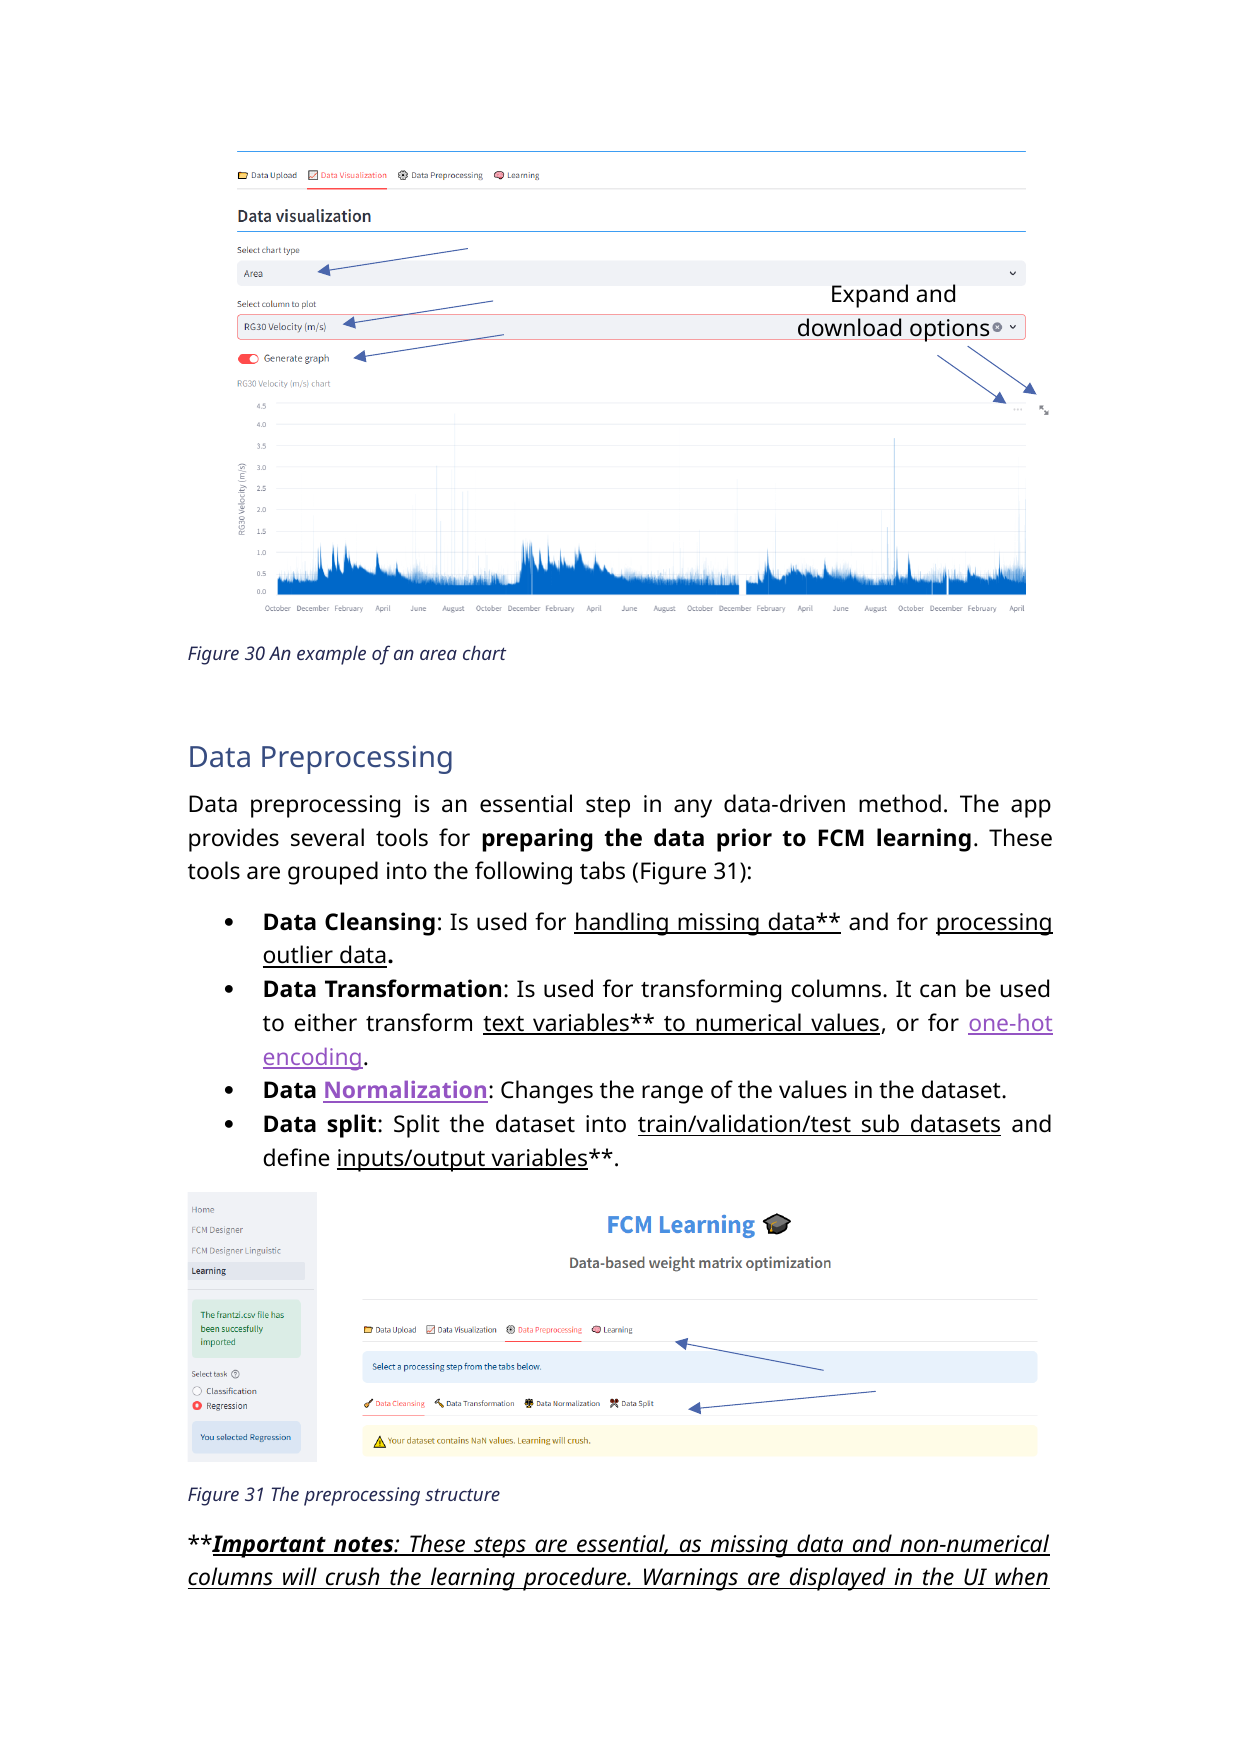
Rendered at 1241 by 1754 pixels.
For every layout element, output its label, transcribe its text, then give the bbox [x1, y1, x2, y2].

list Data Transformation: Is used for transforming columns. It can be used to either transform text variables** to numerical values, or for one-hot encoding. [225, 973, 1053, 1072]
subtitle Data Preprocessing [187, 737, 1053, 776]
text Data preprocessing is an essential step in any data-driven method. The app provides several tools for preparing the data prior to FCM learning. These tools are grouped into the following tabs (Figure 31): [187, 788, 1053, 887]
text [187, 1528, 1053, 1593]
list Data Cleansing: Is used for handling missing data** and for processing outlier data. [225, 906, 1053, 971]
text Figure 31 The preprocessing structure [187, 1481, 1053, 1507]
picture [187, 150, 1053, 621]
list Data split: Split the dataset into train/validation/test sub datasets and define inputs/output variables**. [225, 1108, 1053, 1173]
list Data Normalization: Changes the range of the values in the dataset. [225, 1074, 1053, 1106]
picture [187, 1192, 1053, 1462]
text Figure 30 An example of an area chart [187, 640, 1053, 665]
